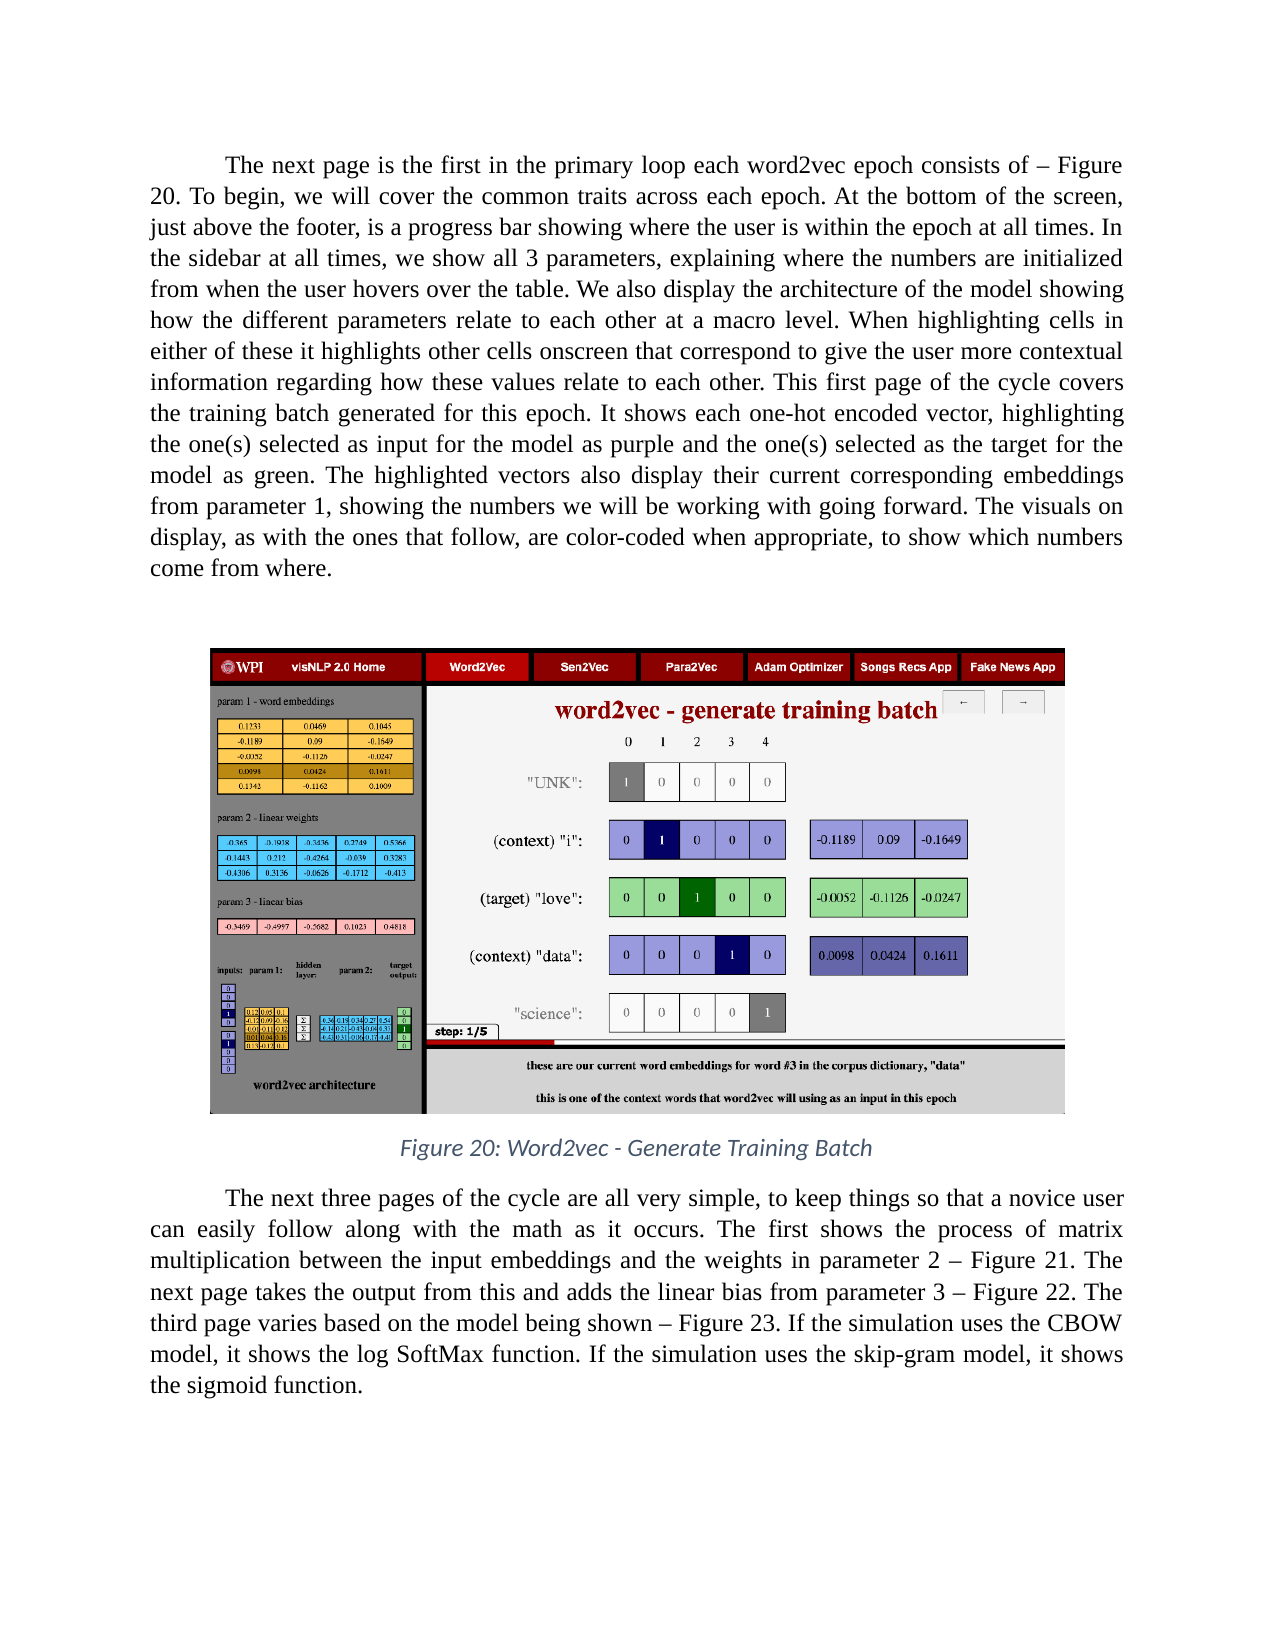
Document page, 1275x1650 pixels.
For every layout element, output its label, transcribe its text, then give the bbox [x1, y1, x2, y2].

text Figure 20: Word2vec - Generate Training Batch [150, 1132, 1125, 1163]
text The next three pages of the cycle are all very simple, to keep things so that a novice user can easily follow along with the math as it occurs. The first shows the process of matrix multiplication between the input embeddings and the weights in parameter 2 – Figure 21. The next page takes the output from this and adds the linear bias from parameter 3 – Figure 22. The third page varies based on the model being shown – Figure 23. If the simulation uses the CBOW model, it shows the log SoftMax function. If the simulation uses the skip-gram model, it shows the sigmoid function. [150, 1183, 1125, 1398]
text The next page is the first in the primary loop each word2vec epoch consists of – Figure 20. To begin, we will cover the common traits across each epoch. At the bottom of the screen, just above the footer, is a progress bar showing where the user is within the epoch at all times. In the sidebar at all times, we show all 3 parameters, explaining where the numbers are initialized from when the user hovers over the table. We also display the architecture of the model showing how the different parameters relate to each other at a macro level. When highlighting cells in either of these it highlights other cells onscreen that correspond to give the user more contextual information regarding how these values relate to each other. This first page of the cycle covers the training batch generated for this epoch. It shows each one-hot encoded vector, highlighting the one(s) selected as input for the model as purple and the one(s) selected as the target for the model as green. The highlighted vectors also display their current corresponding embeddings from parameter 1, showing the numbers we will be working with going forward. The visuals on display, as with the ones that follow, are color-coded when appropriate, to show which numbers come from where. [150, 150, 1125, 582]
picture [210, 648, 1065, 1114]
